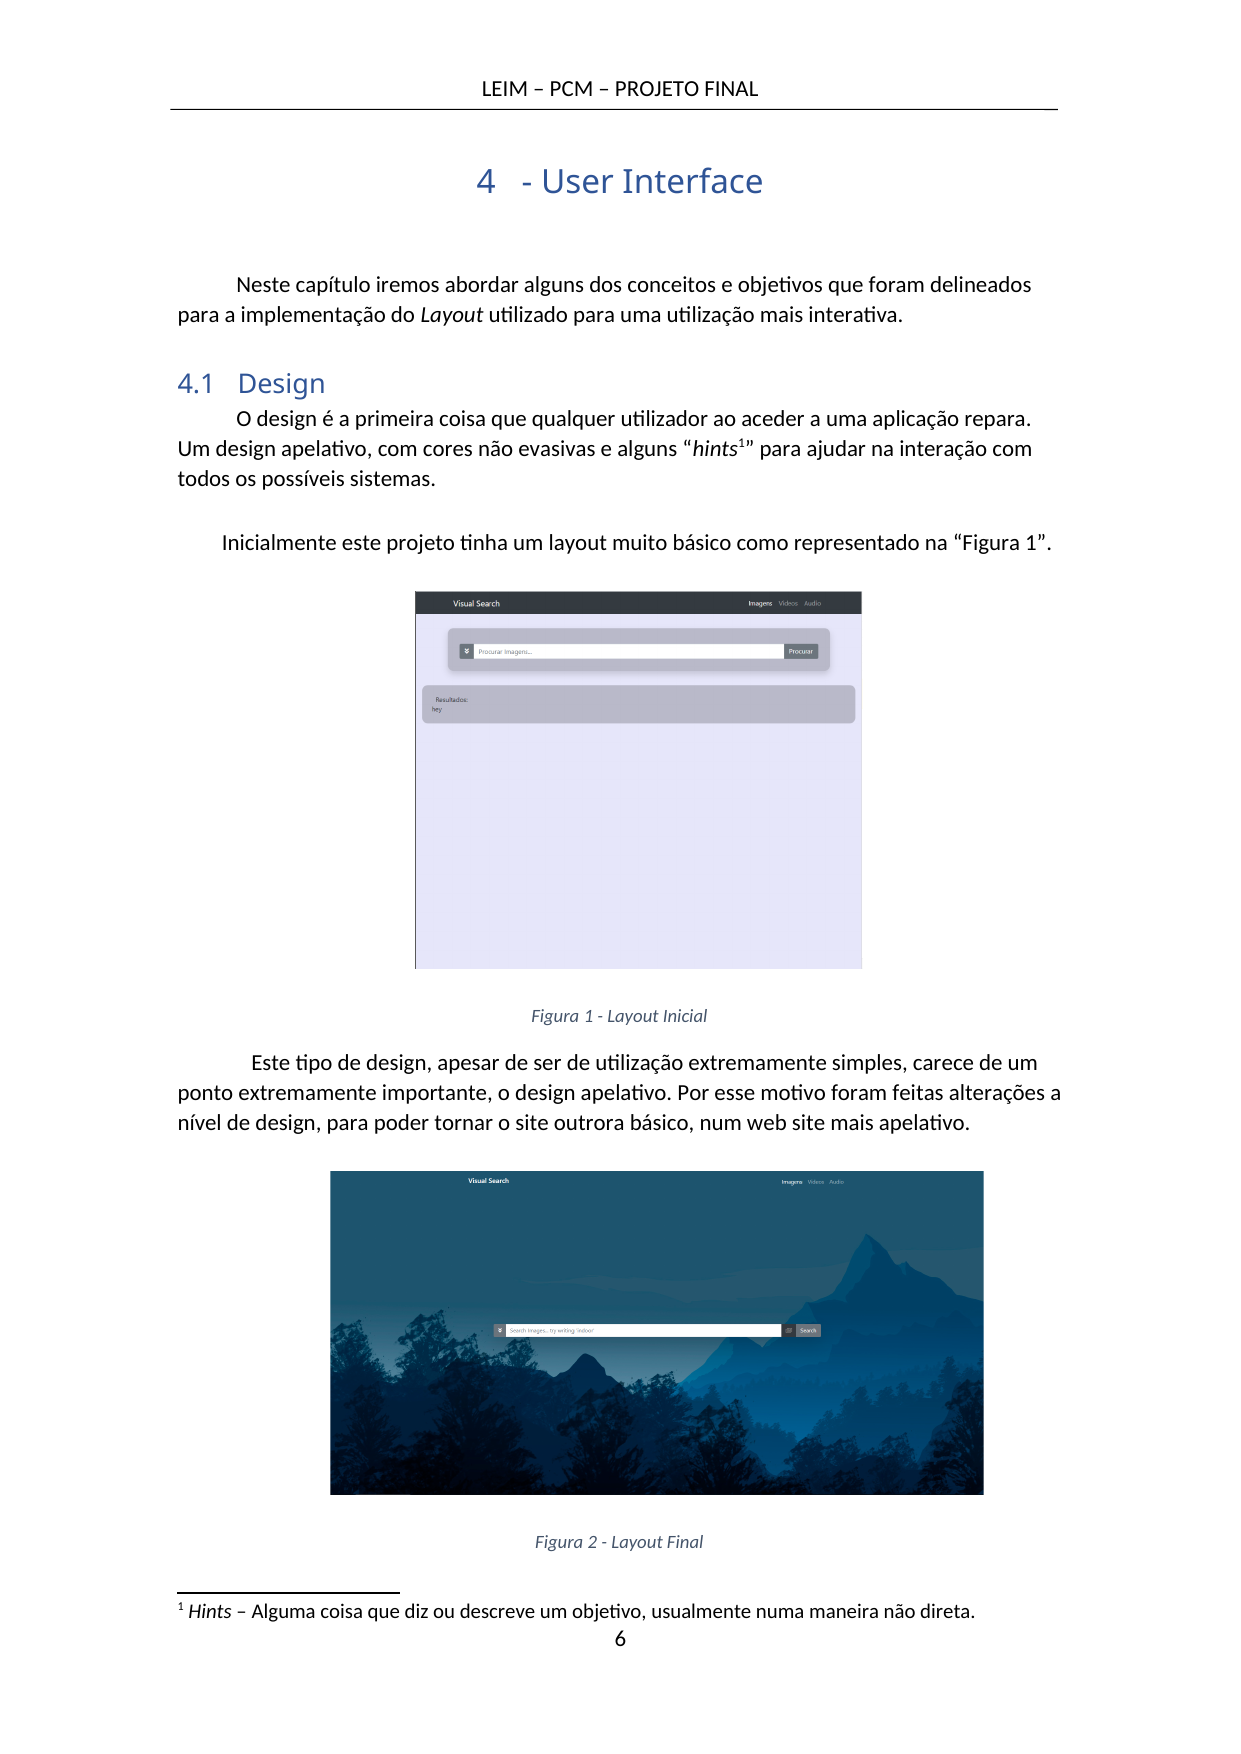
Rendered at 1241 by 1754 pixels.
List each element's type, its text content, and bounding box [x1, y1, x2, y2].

subtitle - User Interface [177, 158, 1063, 203]
text Este tipo de design, apesar de ser de utilização extremamente simples, carece de um ponto extremamente importante, o design apelativo. Por esse motivo foram feitas alterações a nível de design, para poder tornar o site outrora básico, num web site mais apelativo. [177, 1048, 1063, 1136]
text Inicialmente este projeto tinha um layout muito básico como representado na “Figura 1”. [177, 528, 1063, 556]
text Figura 2 - Layout Final [177, 1530, 1063, 1553]
picture [357, 1344, 364, 1352]
subtitle Design [177, 364, 1063, 401]
text Figura 1 - Layout Inicial [177, 1004, 1063, 1027]
picture [330, 1171, 984, 1495]
text Neste capítulo iremos abordar alguns dos conceitos e objetivos que foram delineados para a implementação do Layout utilizado para uma utilização mais interativa. [177, 270, 1063, 329]
picture [330, 1345, 335, 1354]
text O design é a primeira coisa que qualquer utilizador ao aceder a uma aplicação repara. Um design apelativo, com cores não evasivas e alguns “hints” para ajudar na interação com todos os possíveis sistemas. [177, 404, 1063, 492]
picture [415, 591, 863, 969]
picture [345, 1328, 351, 1335]
